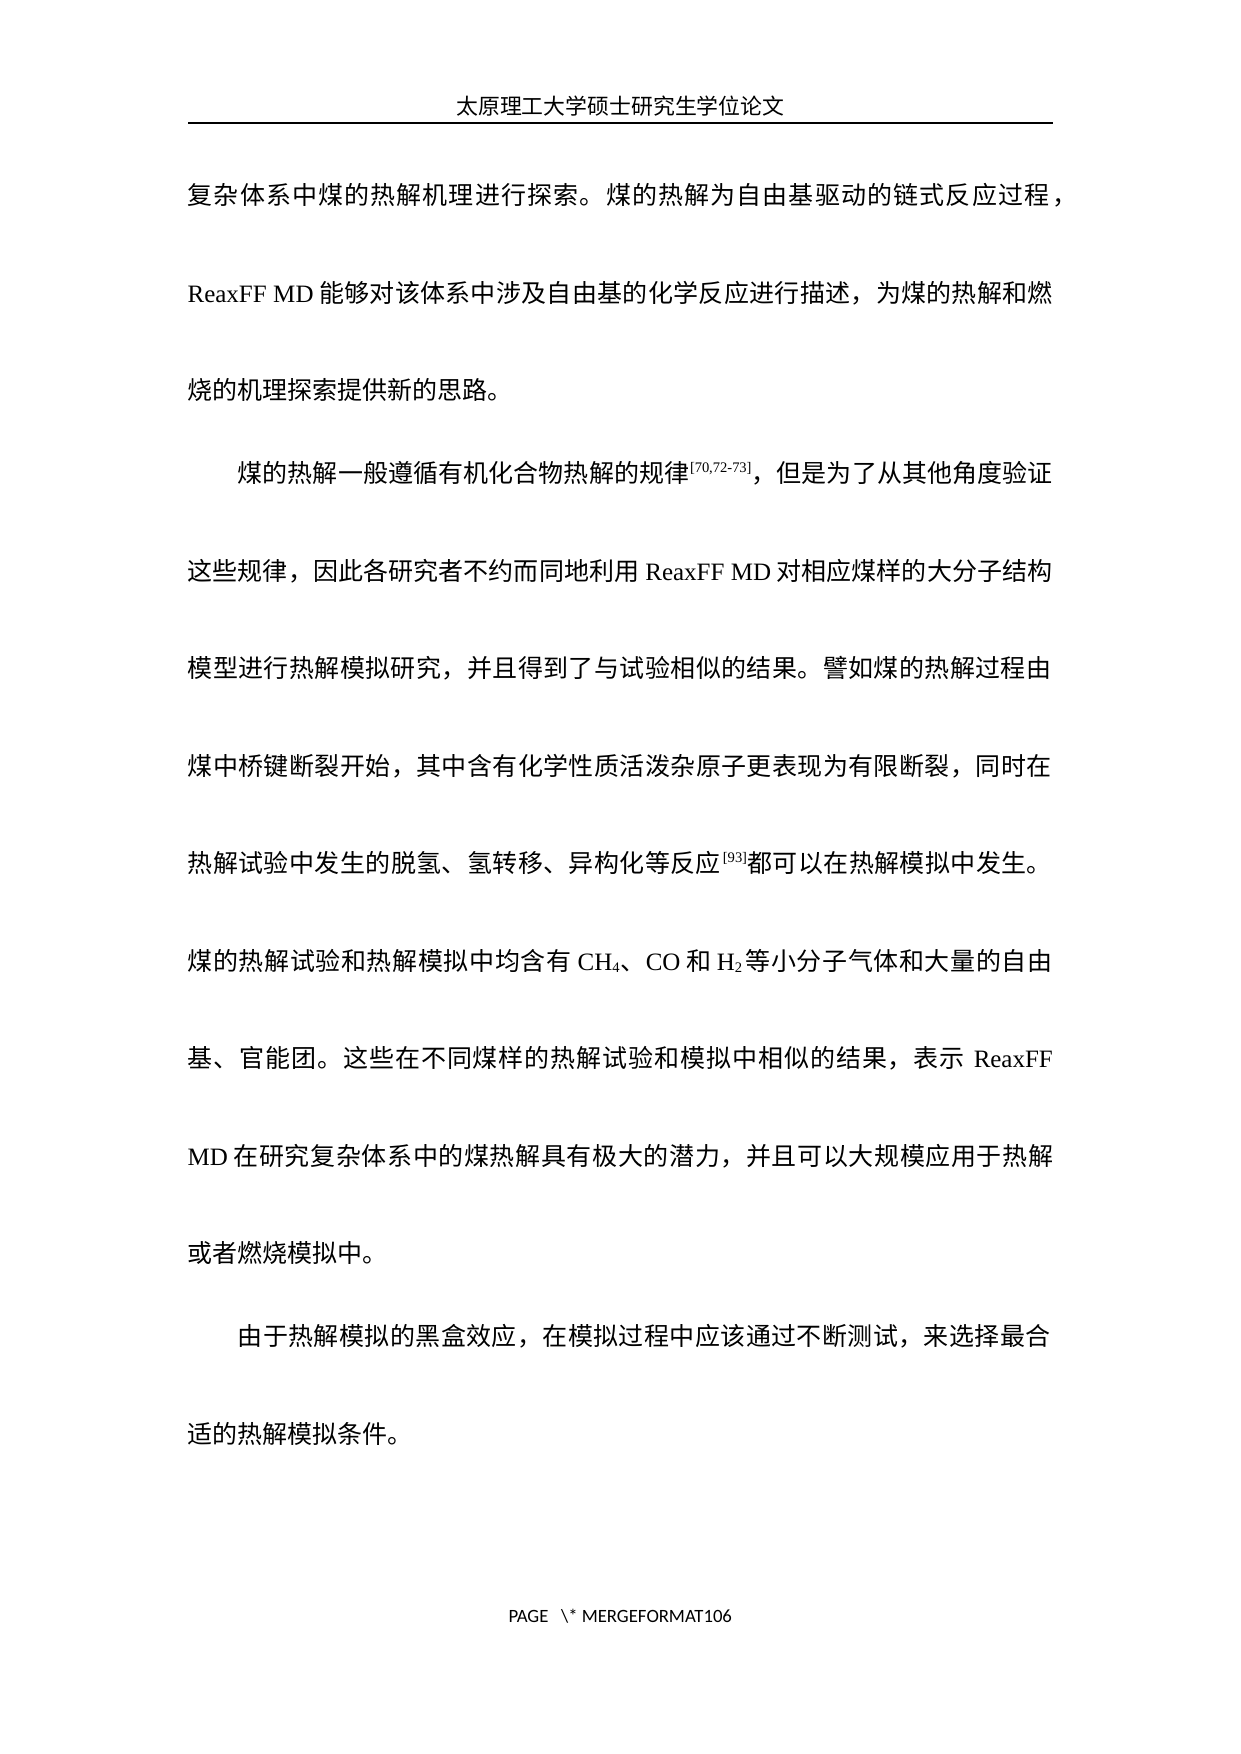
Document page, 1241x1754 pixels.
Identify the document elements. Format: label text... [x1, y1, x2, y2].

text 由于热解模拟的黑盒效应，在模拟过程中应该通过不断测试，来选择最合适的热解模拟条件。 [187, 1302, 1053, 1465]
text 煤的热解一般遵循有机化合物热解的规律[70,72-73]，但是为了从其他角度验证这些规律，因此各研究者不约而同地利用ReaxFF MD对相应煤样的大分子结构模型进行热解模拟研究，并且得到了与试验相似的结果。譬如煤的热解过程由煤中桥键断裂开始，其中含有化学性质活泼杂原子更表现为有限断裂，同时在热解试验中发生的脱氢、氢转移、异构化等反应[93]都可以在热解模拟中发生。煤的热解试验和热解模拟中均含有CH4、CO和H2等小分子气体和大量的自由基、官能团。这些在不同煤样的热解试验和模拟中相似的结果，表示ReaxFF MD在研究复杂体系中的煤热解具有极大的潜力，并且可以大规模应用于热解或者燃烧模拟中。 [187, 439, 1053, 1284]
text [187, 161, 1053, 421]
